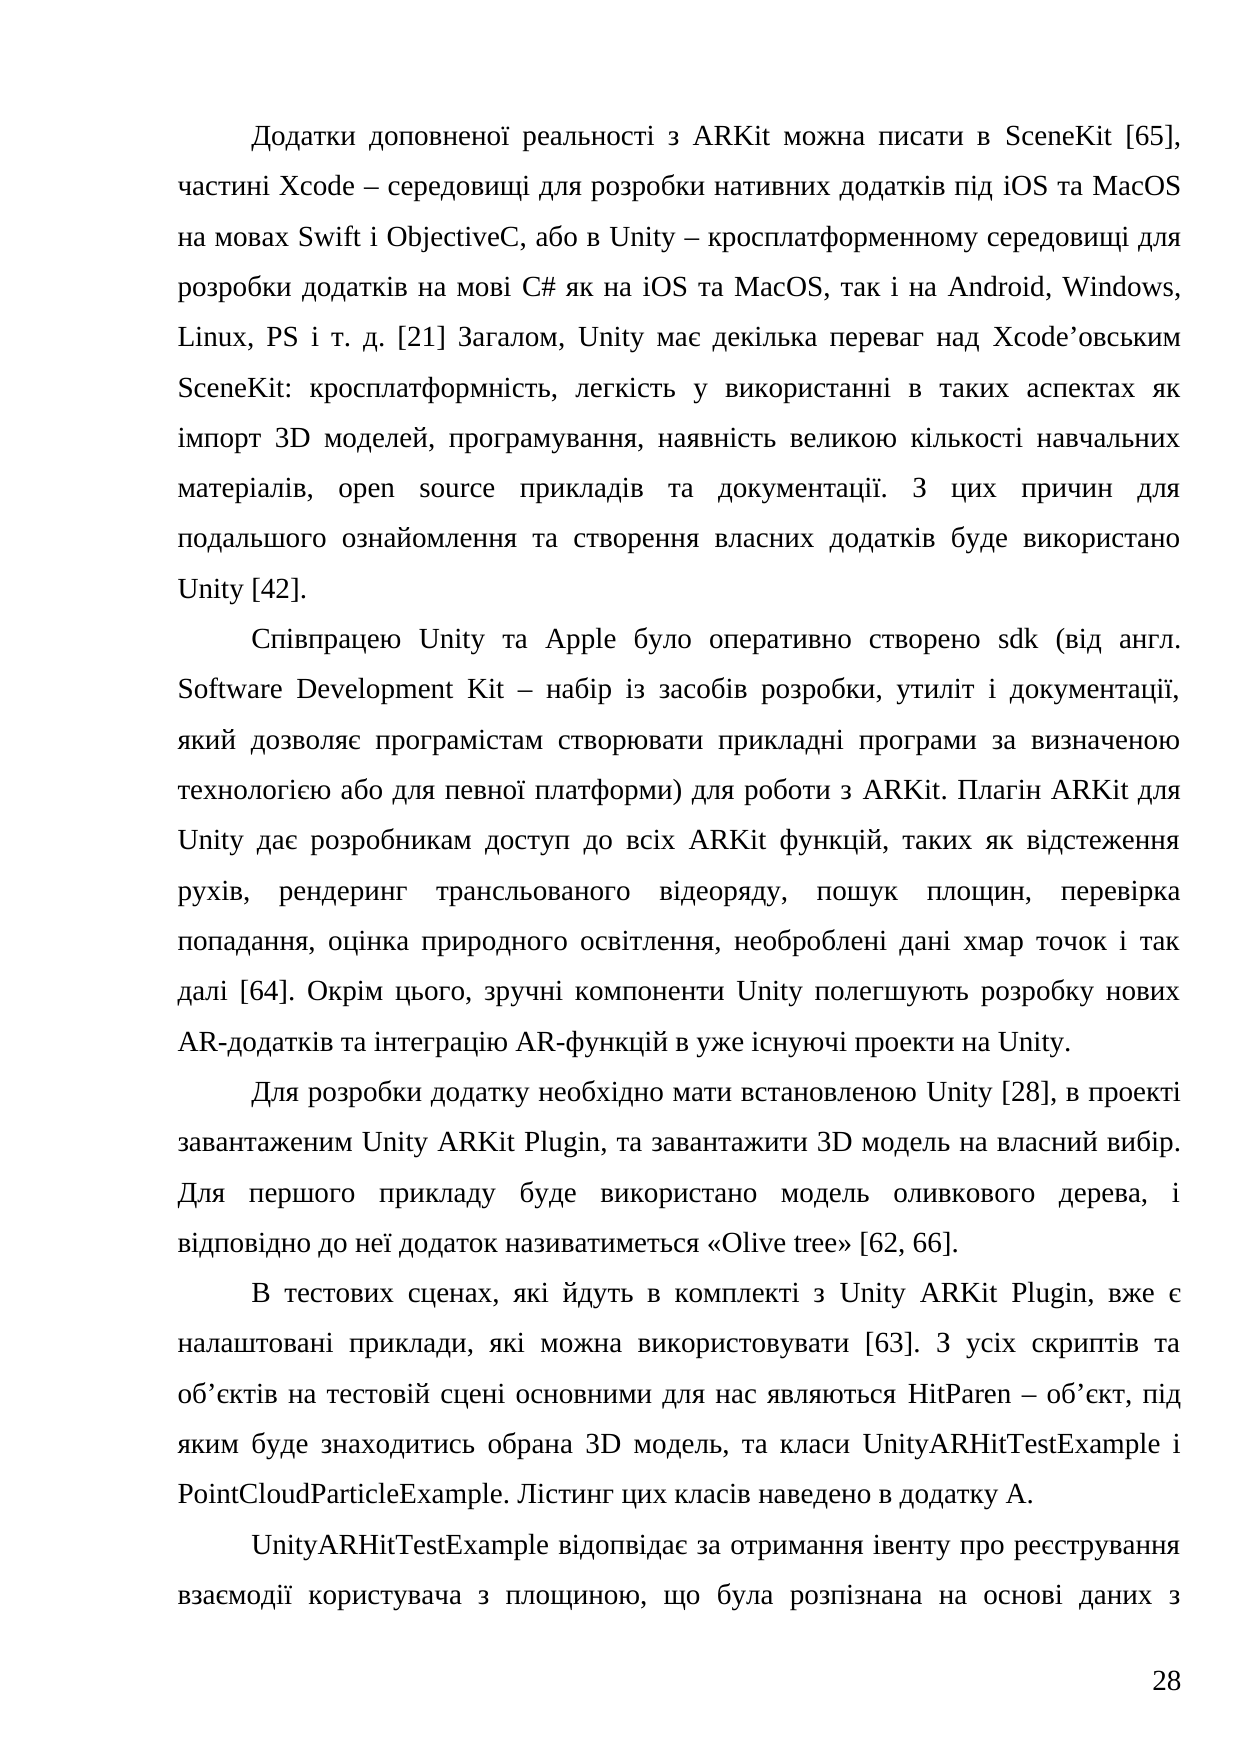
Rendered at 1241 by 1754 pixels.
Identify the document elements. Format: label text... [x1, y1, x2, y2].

text Для розробки додатку необхідно мати встановленою Unity [28], в проекті завантаженим Unity ARKit Plugin, та завантажити 3D модель на власний вибір. Для першого прикладу буде використано модель оливкового дерева, і відповідно до неї додаток називатиметься «Olive tree» [62, 66]. [177, 1074, 1181, 1258]
text Співпрацею Unity та Apple було оперативно створено sdk (від англ. Software Development Kit – набір із засобів розробки, утиліт і документації, який дозволяє програмістам створювати прикладні програми за визначеною технологією або для певної платформи) для роботи з ARKit. Плагін ARKit для Unity дає розробникам доступ до всіх ARKit функцій, таких як відстеження рухів, рендеринг трансльованого відеоряду, пошук площин, перевірка попадання, оцінка природного освітлення, необроблені дані хмар точок і так далі [64]. Окрім цього, зручні компоненти Unity полегшують розробку нових AR-додатків та інтеграцію AR-функцій в уже існуючі проекти на Unity. [177, 621, 1181, 1057]
text Додатки доповненої реальності з ARKit можна писати в SceneKit [65], частині Xcode – середовищі для розробки нативних додатків під iOS та MacOS на мовах Swift і ObjectiveC, або в Unity – кросплатформенному середовищі для розробки додатків на мові C# як на iOS та MacOS, так і на Android, Windows, Linux, PS і т. д. [21] Загалом, Unity має декілька переваг над Xcode’овським SceneKit: кросплатформність, легкість у використанні в таких аспектах як імпорт 3D моделей, програмування, наявність великою кількості навчальних матеріалів, open source прикладів та документації. З цих причин для подальшого ознайомлення та створення власних додатків буде використано Unity [42]. [177, 118, 1181, 604]
text В тестових сценах, які йдуть в комплекті з Unity ARKit Plugin, вже є налаштовані приклади, які можна використовувати [63]. З усіх скриптів та об’єктів на тестовій сцені основними для нас являються HitParen – об’єкт, під яким буде знаходитись обрана 3D модель, та класи UnityARHitTestExample і PointCloudParticleExample. Лістинг цих класів наведено в додатку А. [177, 1275, 1181, 1510]
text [177, 1527, 1181, 1611]
